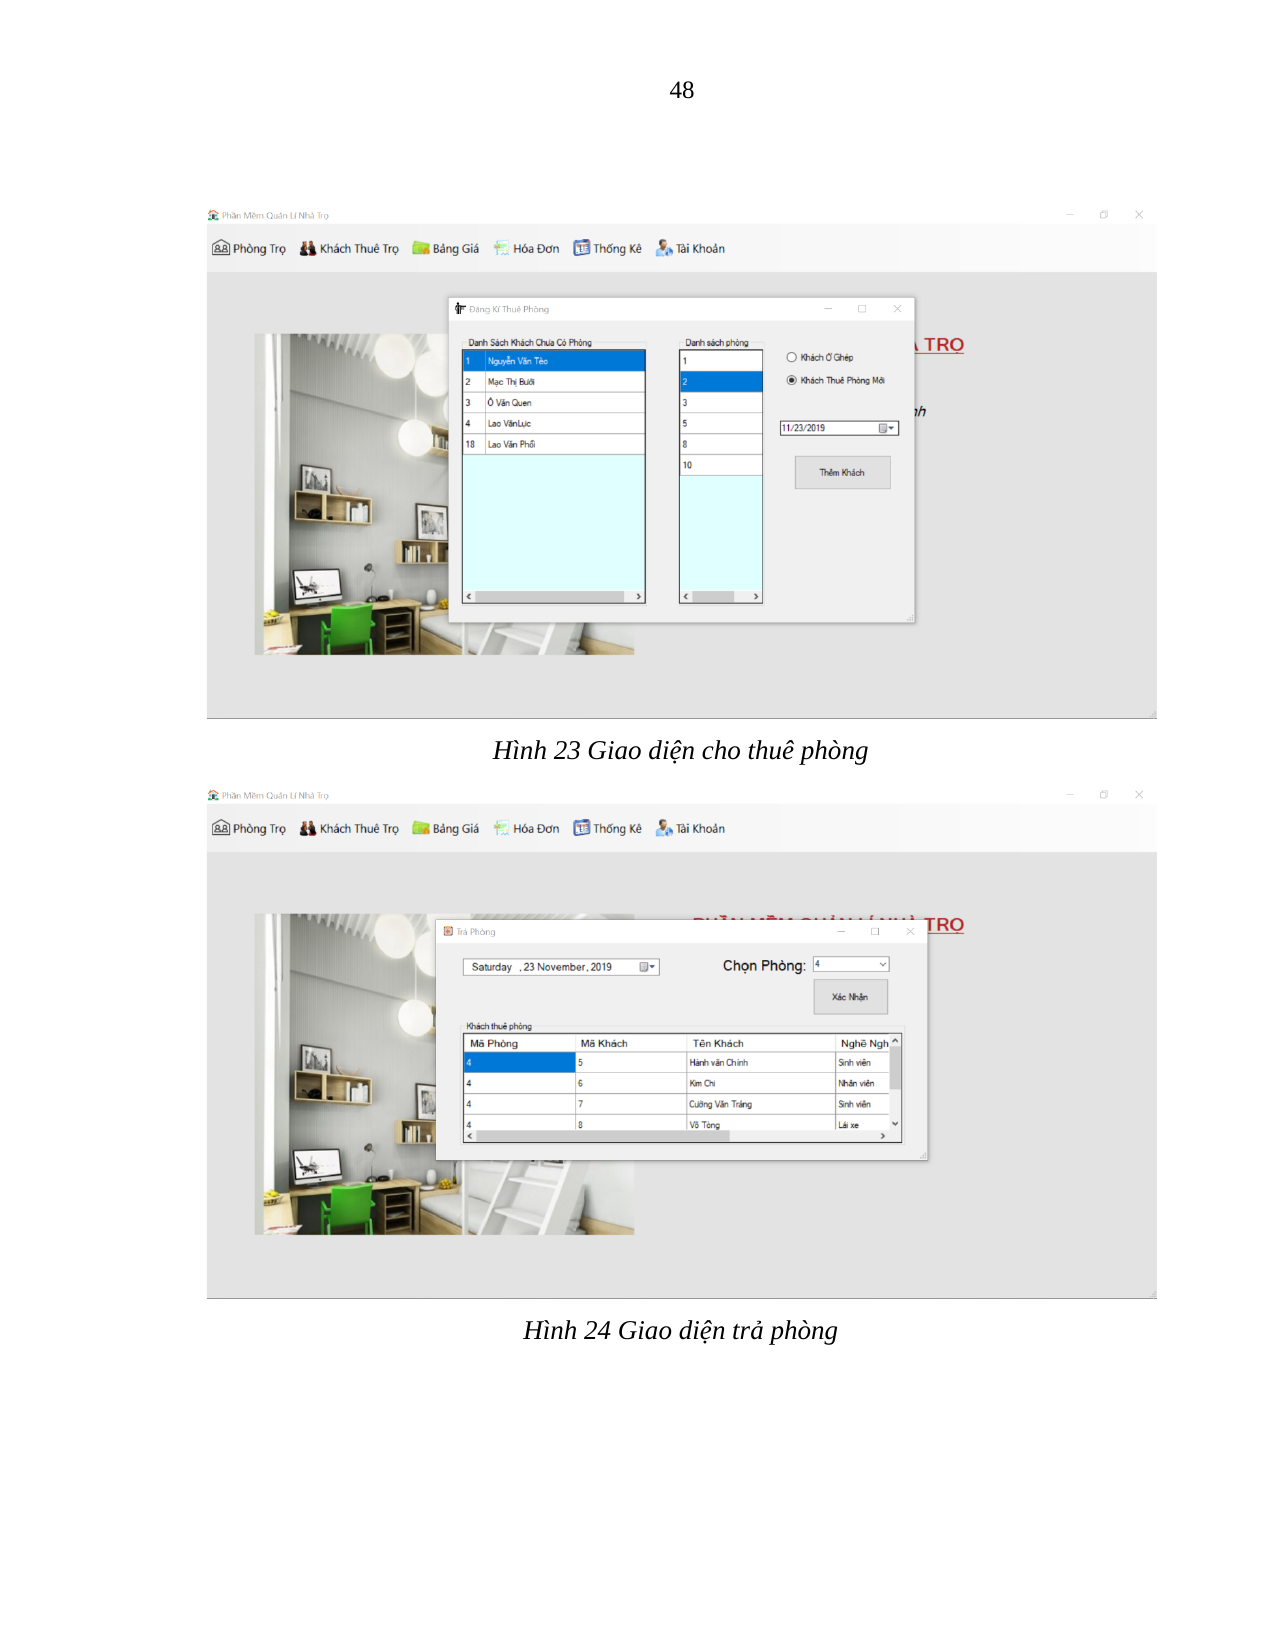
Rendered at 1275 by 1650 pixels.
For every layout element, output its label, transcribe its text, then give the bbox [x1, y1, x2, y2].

picture [206, 786, 1157, 1299]
text Hình 23 Giao diện cho thuê phòng [207, 734, 1157, 766]
text Hình 24 Giao diện trả phòng [207, 1314, 1157, 1345]
picture [206, 206, 1157, 719]
